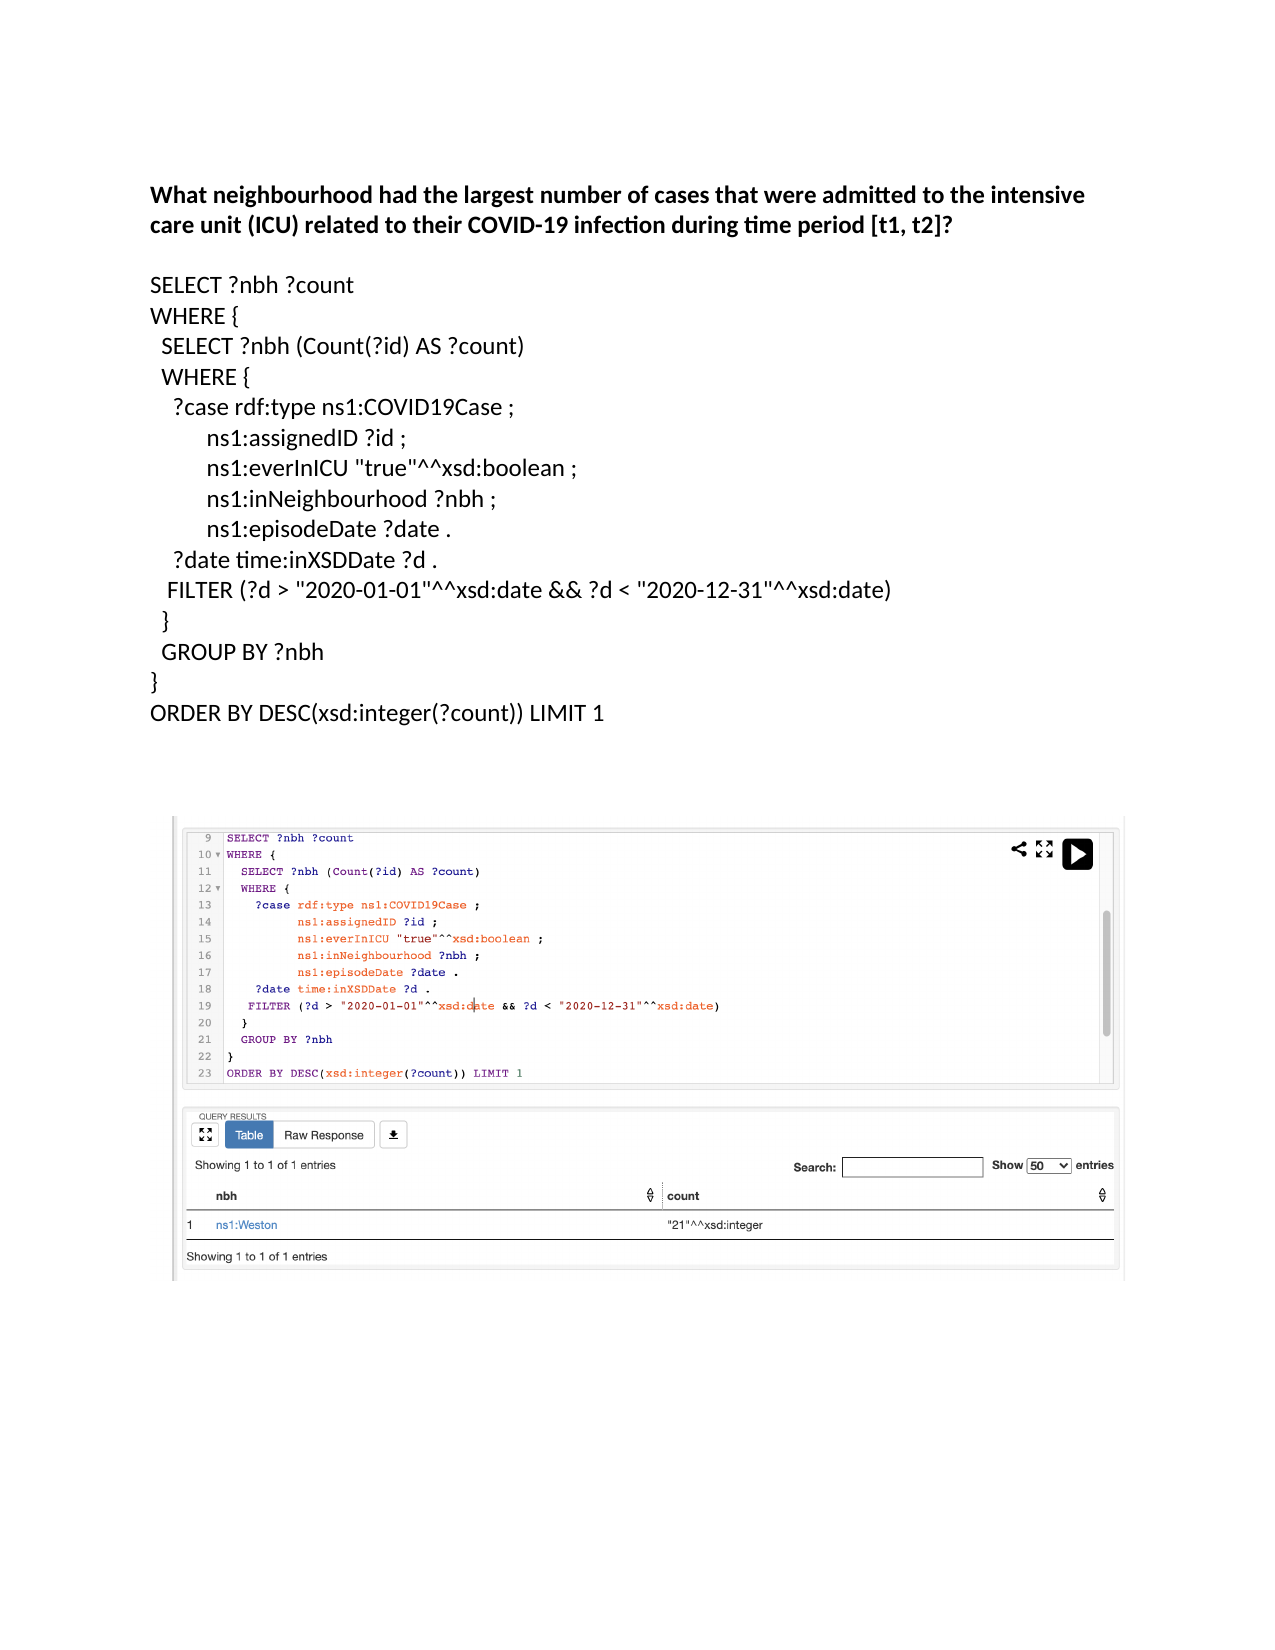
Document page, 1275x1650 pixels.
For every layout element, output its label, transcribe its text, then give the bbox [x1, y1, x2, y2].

text ns1:everInICU "true"^^xsd:boolean ; [150, 452, 1125, 483]
text WHERE { [150, 361, 1125, 391]
text SELECT ?nbh ?count [150, 269, 1125, 300]
text ORDER BY DESC(xsd:integer(?count)) LIMIT 1 [150, 697, 1125, 727]
picture [150, 816, 1125, 1281]
text SELECT ?nbh (Count(?id) AS ?count) [150, 330, 1125, 361]
text WHERE { [150, 300, 1125, 330]
text FILTER (?d > "2020-01-01"^^xsd:date && ?d < "2020-12-31"^^xsd:date) [150, 574, 1125, 605]
text } [150, 605, 1125, 636]
text GROUP BY ?nbh [150, 636, 1125, 666]
text ns1:assignedID ?id ; [150, 422, 1125, 452]
text What neighbourhood had the largest number of cases that were admitted to the intensive care unit (ICU) related to their COVID-19 infection during time period [t1, t2]? [150, 179, 1125, 240]
text ?case rdf:type ns1:COVID19Case ; [150, 391, 1125, 422]
text } [150, 666, 1125, 697]
text ns1:inNeighbourhood ?nbh ; [150, 483, 1125, 513]
text ns1:episodeDate ?date . [150, 513, 1125, 544]
text ?date time:inXSDDate ?d . [150, 544, 1125, 574]
